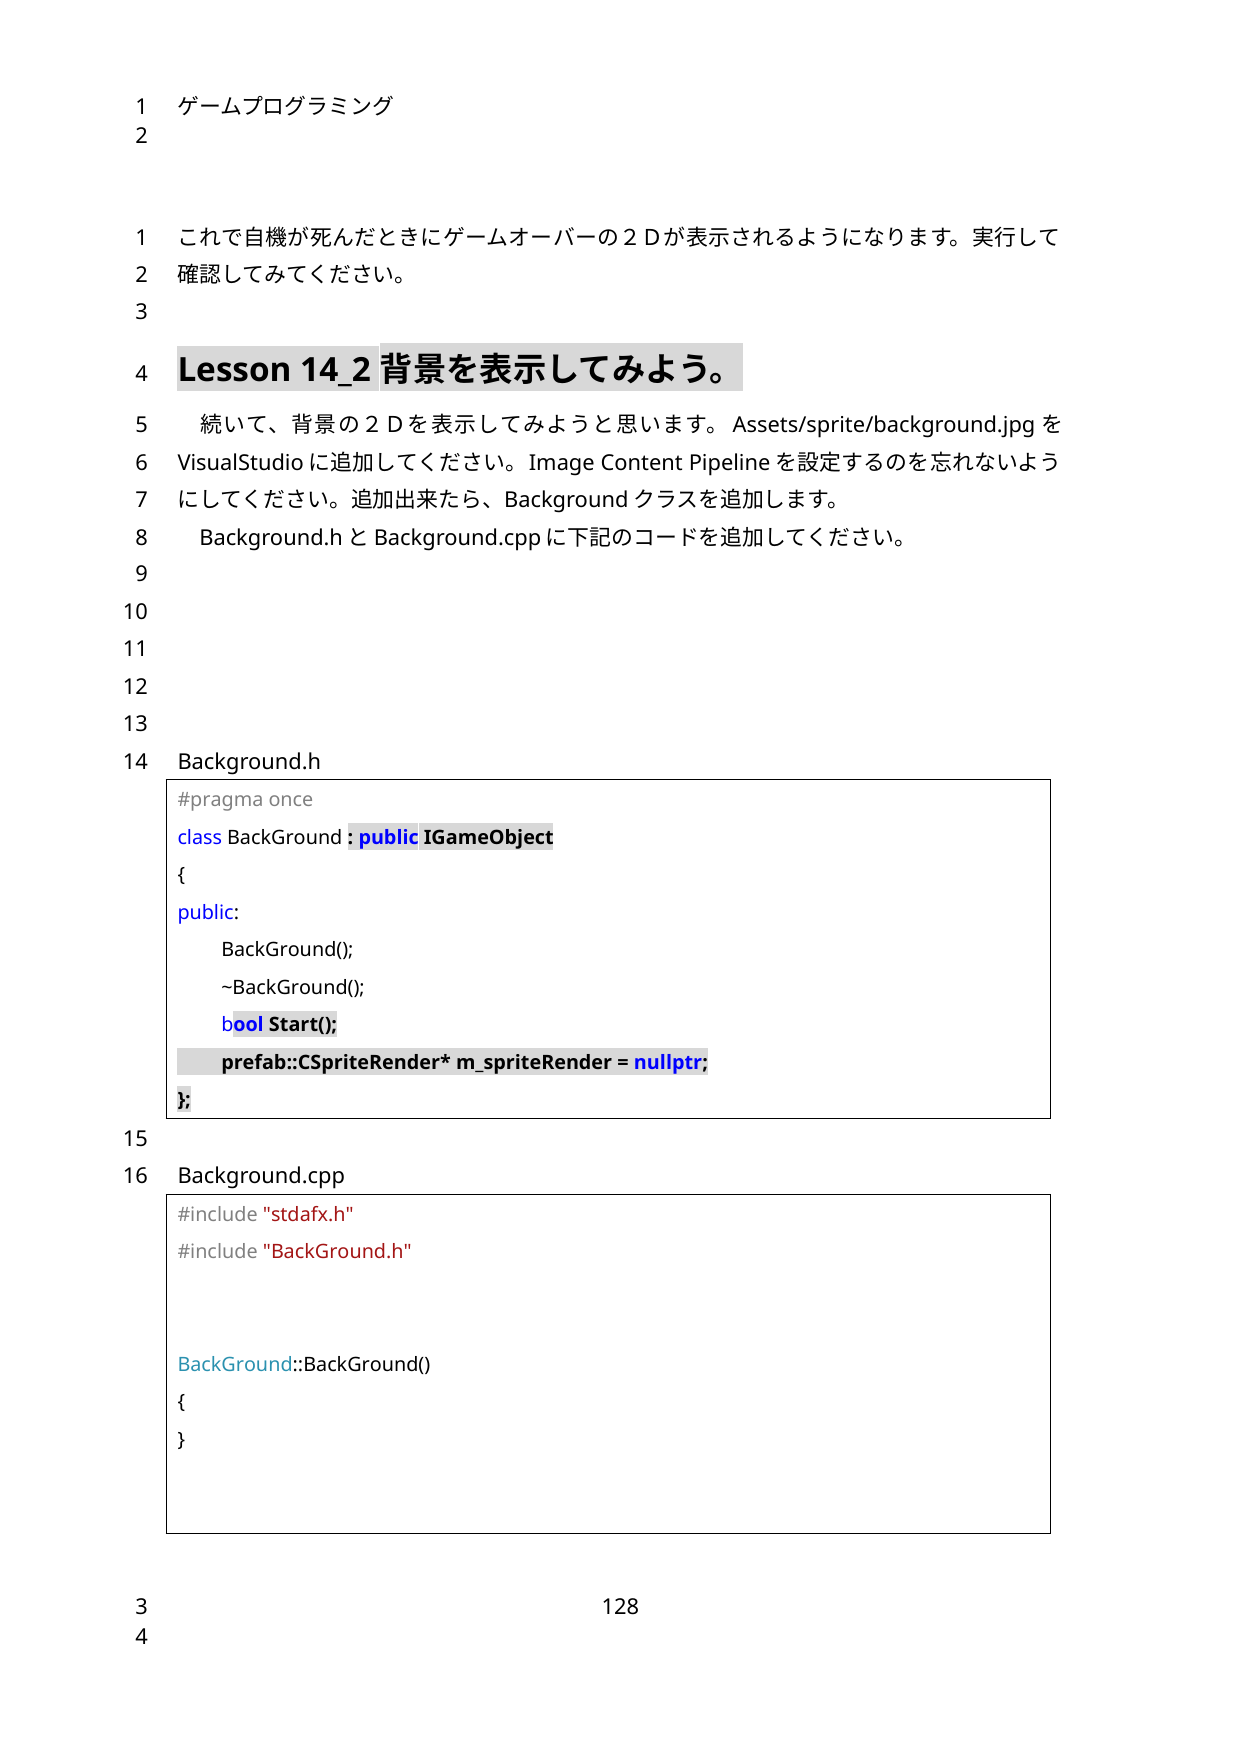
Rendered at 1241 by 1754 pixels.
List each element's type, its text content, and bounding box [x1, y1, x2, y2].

text Background.hとBackground.cppに下記のコードを追加してください。 [177, 517, 1063, 554]
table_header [167, 1195, 1050, 1532]
table_header #pragma once class BackGround : public IGameObject { public: BackGround(); ~BackGround(); bool Start(); prefab::CSpriteRender* m_spriteRender = nullptr; }; [167, 780, 1050, 1118]
text Background.h [177, 742, 1063, 779]
text Background.cpp [177, 1156, 1063, 1194]
text これで自機が死んだときにゲームオーバーの２Ｄが表示されるようになります。実行して確認してみてください。 [177, 217, 1063, 292]
subtitle Lesson 14_2 背景を表示してみよう。 [177, 329, 1063, 404]
text 続いて、背景の２Ｄを表示してみようと思います。Assets/sprite/background.jpgをVisualStudioに追加してください。Image Content Pipelineを設定するのを忘れないようにしてください。追加出来たら、Backgroundクラスを追加します。 [177, 404, 1063, 517]
